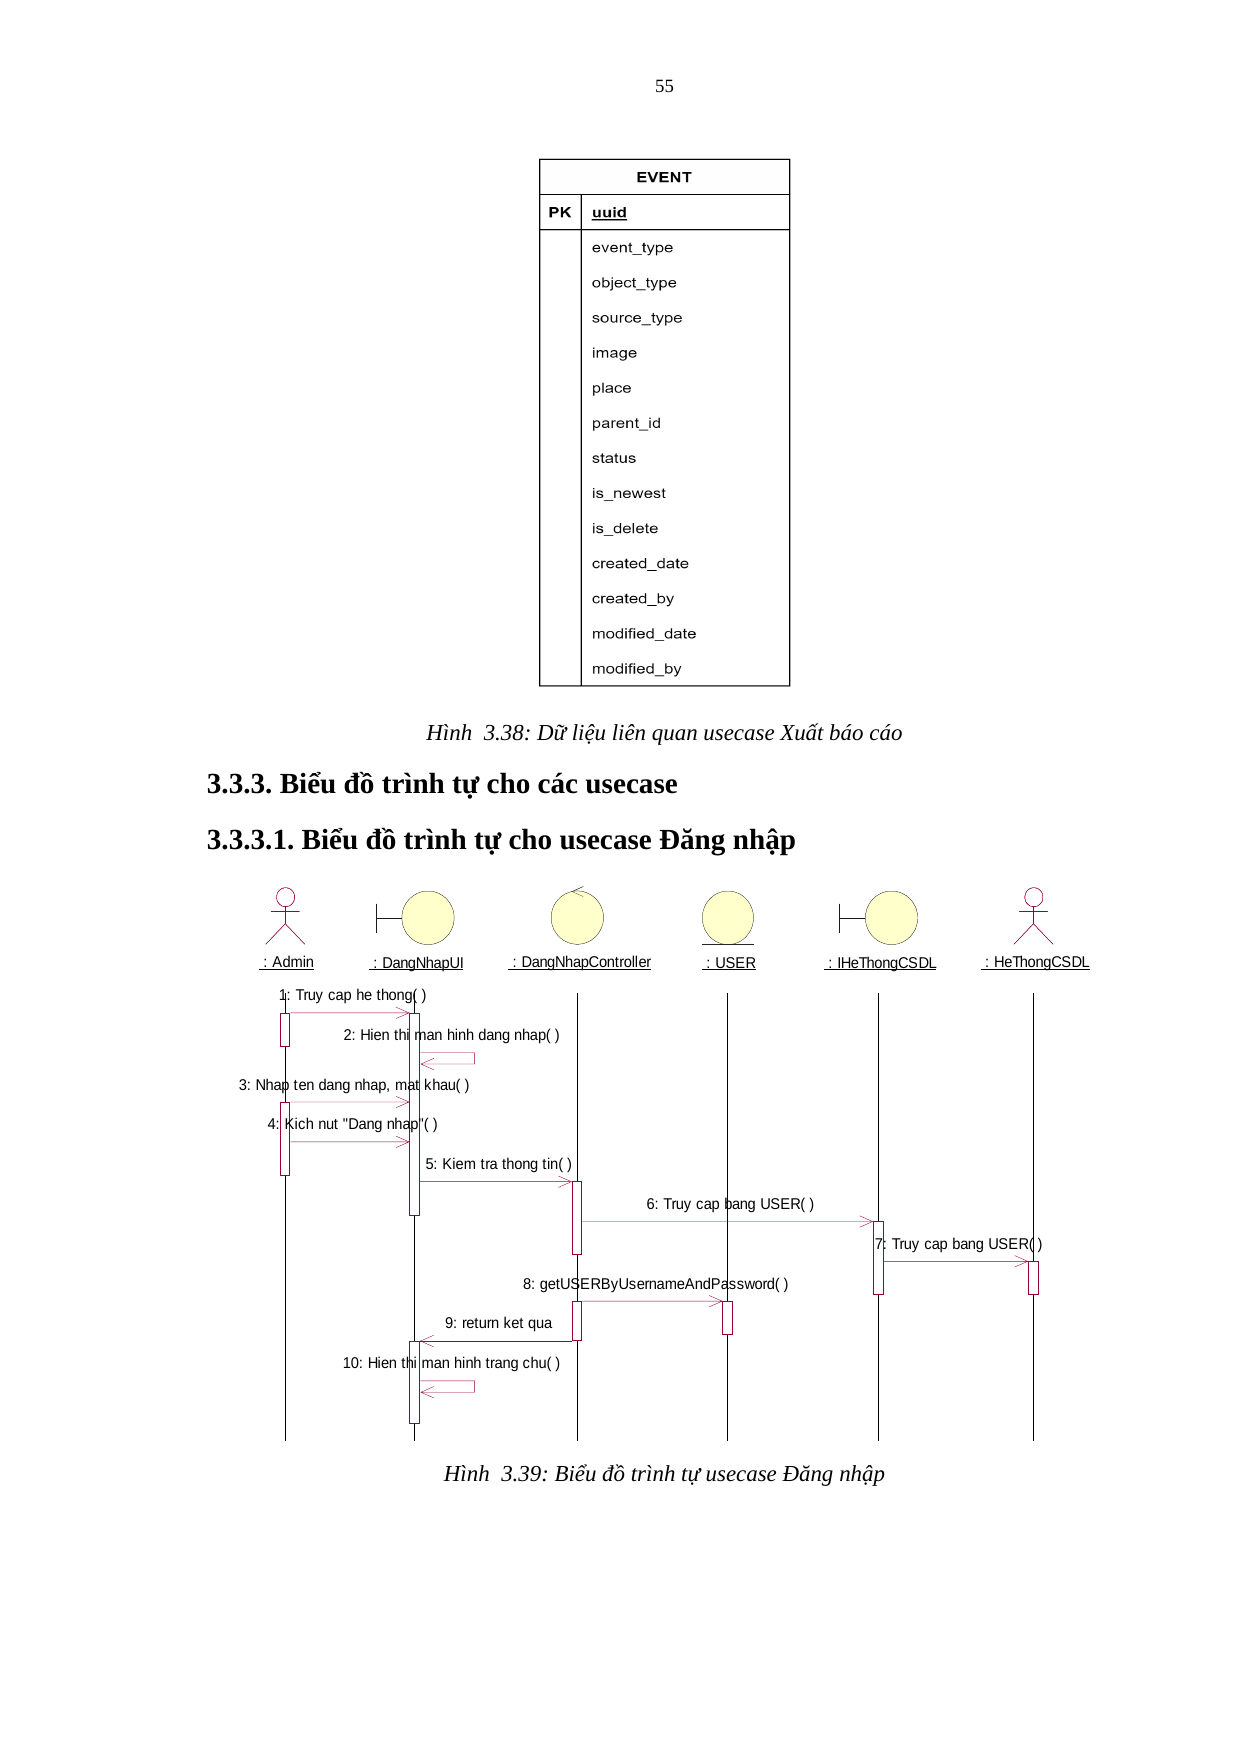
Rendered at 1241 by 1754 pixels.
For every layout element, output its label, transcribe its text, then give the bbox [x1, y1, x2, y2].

picture [525, 147, 804, 698]
subtitle 3.3.3.1. Biểu đồ trình tự cho usecase Đăng nhập [207, 822, 1122, 856]
subtitle 3.3.3. Biểu đồ trình tự cho các usecase [207, 766, 1122, 799]
text Hình 3.35: Dữ liệu liên quan usecase Xuất báo cáo [207, 719, 1122, 746]
text Hình 3.36: Biểu đồ trình tự usecase Đăng nhập [207, 1460, 1122, 1486]
